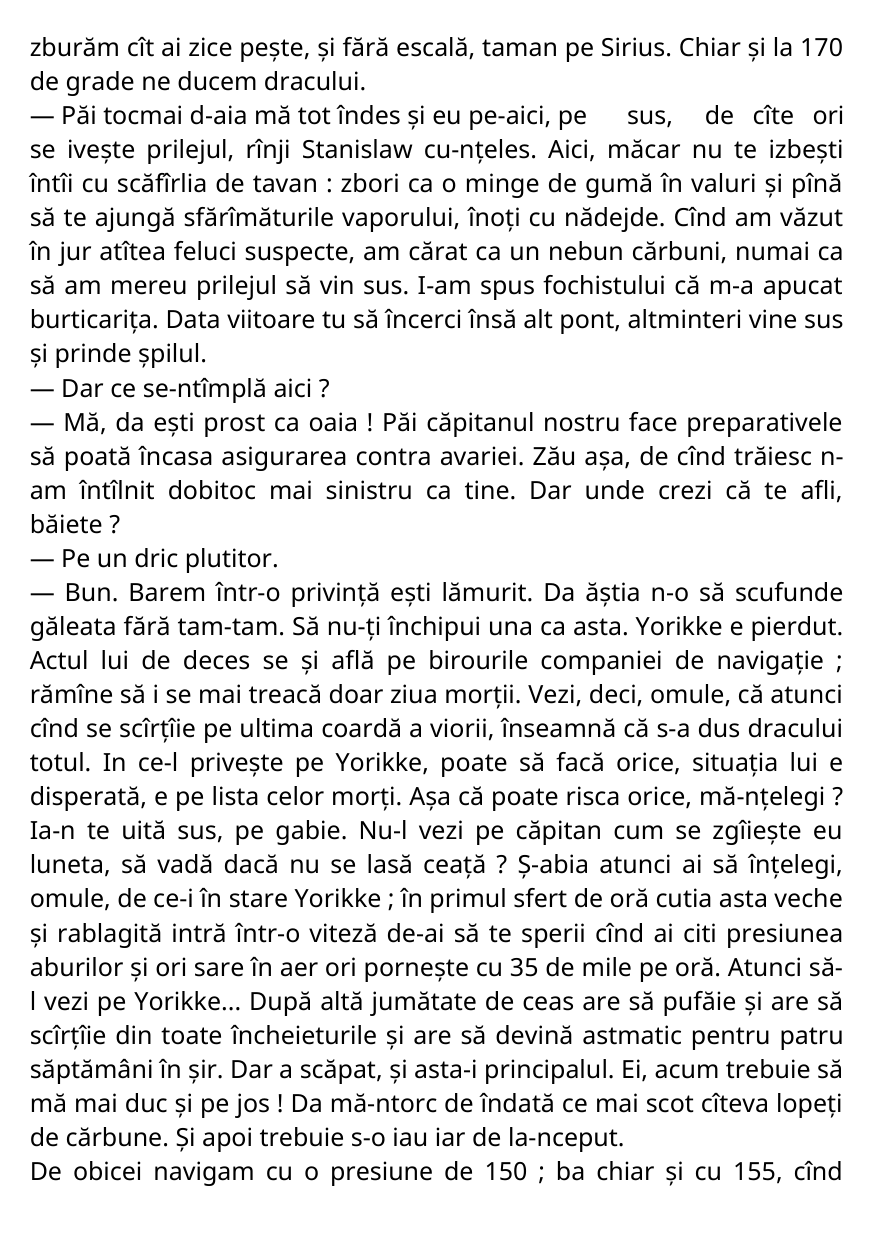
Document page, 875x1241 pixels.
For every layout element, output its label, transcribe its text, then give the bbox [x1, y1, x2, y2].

text — Pe un dric plutitor. [29, 541, 844, 574]
text — Păi tocmai d-aia mă tot îndes şi eu pe-aici, pe sus, de cîte ori se iveşte prilejul, rînji Stanislaw cu-nţeles. Aici, măcar nu te izbeşti întîi cu scăfîrlia de tavan : zbori ca o minge de gumă în valuri şi pînă să te ajungă sfărîmăturile vaporului, înoţi cu nădejde. Cînd am văzut în jur atîtea feluci suspecte, am cărat ca un nebun cărbuni, numai ca să am mereu prilejul să vin sus. I-am spus fochistului că m-a apucat burticariţa. Data viitoare tu să încerci însă alt pont, altminteri vine sus şi prinde şpilul. [29, 98, 844, 370]
text — Dar ce se-ntîmplă aici ? [29, 370, 844, 404]
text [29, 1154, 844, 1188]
text — Bun. Barem într-o privinţă eşti lămurit. Da ăştia n-o să scufunde găleata fără tam-tam. Să nu-ţi închipui una ca asta. Yorikke e pierdut. Actul lui de deces se şi află pe birourile companiei de navigaţie ; rămîne să i se mai treacă doar ziua morţii. Vezi, deci, omule, că atunci cînd se scîrţîie pe ultima coardă a viorii, înseamnă că s-a dus dracului totul. In ce-l priveşte pe Yorikke, poate să facă orice, situaţia lui e disperată, e pe lista celor morţi. Aşa că poate risca orice, mă-nţelegi ? Ia-n te uită sus, pe gabie. Nu-l vezi pe căpitan cum se zgîieşte eu luneta, să vadă dacă nu se lasă ceaţă ? Ş-abia atunci ai să înţelegi, omule, de ce-i în stare Yorikke ; în primul sfert de oră cutia asta veche şi rablagită intră într-o viteză de-ai să te sperii cînd ai citi presiunea aburilor şi ori sare în aer ori porneşte cu 35 de mile pe oră. Atunci să-l vezi pe Yorikke... După altă jumătate de ceas are să pufăie şi are să scîrţîie din toate încheieturile şi are să devină astmatic pentru patru săptămâni în şir. Dar a scăpat, şi asta-i principalul. Ei, acum trebuie să mă mai duc şi pe jos ! Da mă-ntorc de îndată ce mai scot cîteva lopeţi de cărbune. Şi apoi trebuie s-o iau iar de la-nceput. [29, 574, 844, 1154]
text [29, 29, 844, 98]
text — Mă, da eşti prost ca oaia ! Păi căpitanul nostru face preparativele să poată încasa asigurarea contra avariei. Zău aşa, de cînd trăiesc n-am întîlnit dobitoc mai sinistru ca tine. Dar unde crezi că te afli, băiete ? [29, 404, 844, 541]
